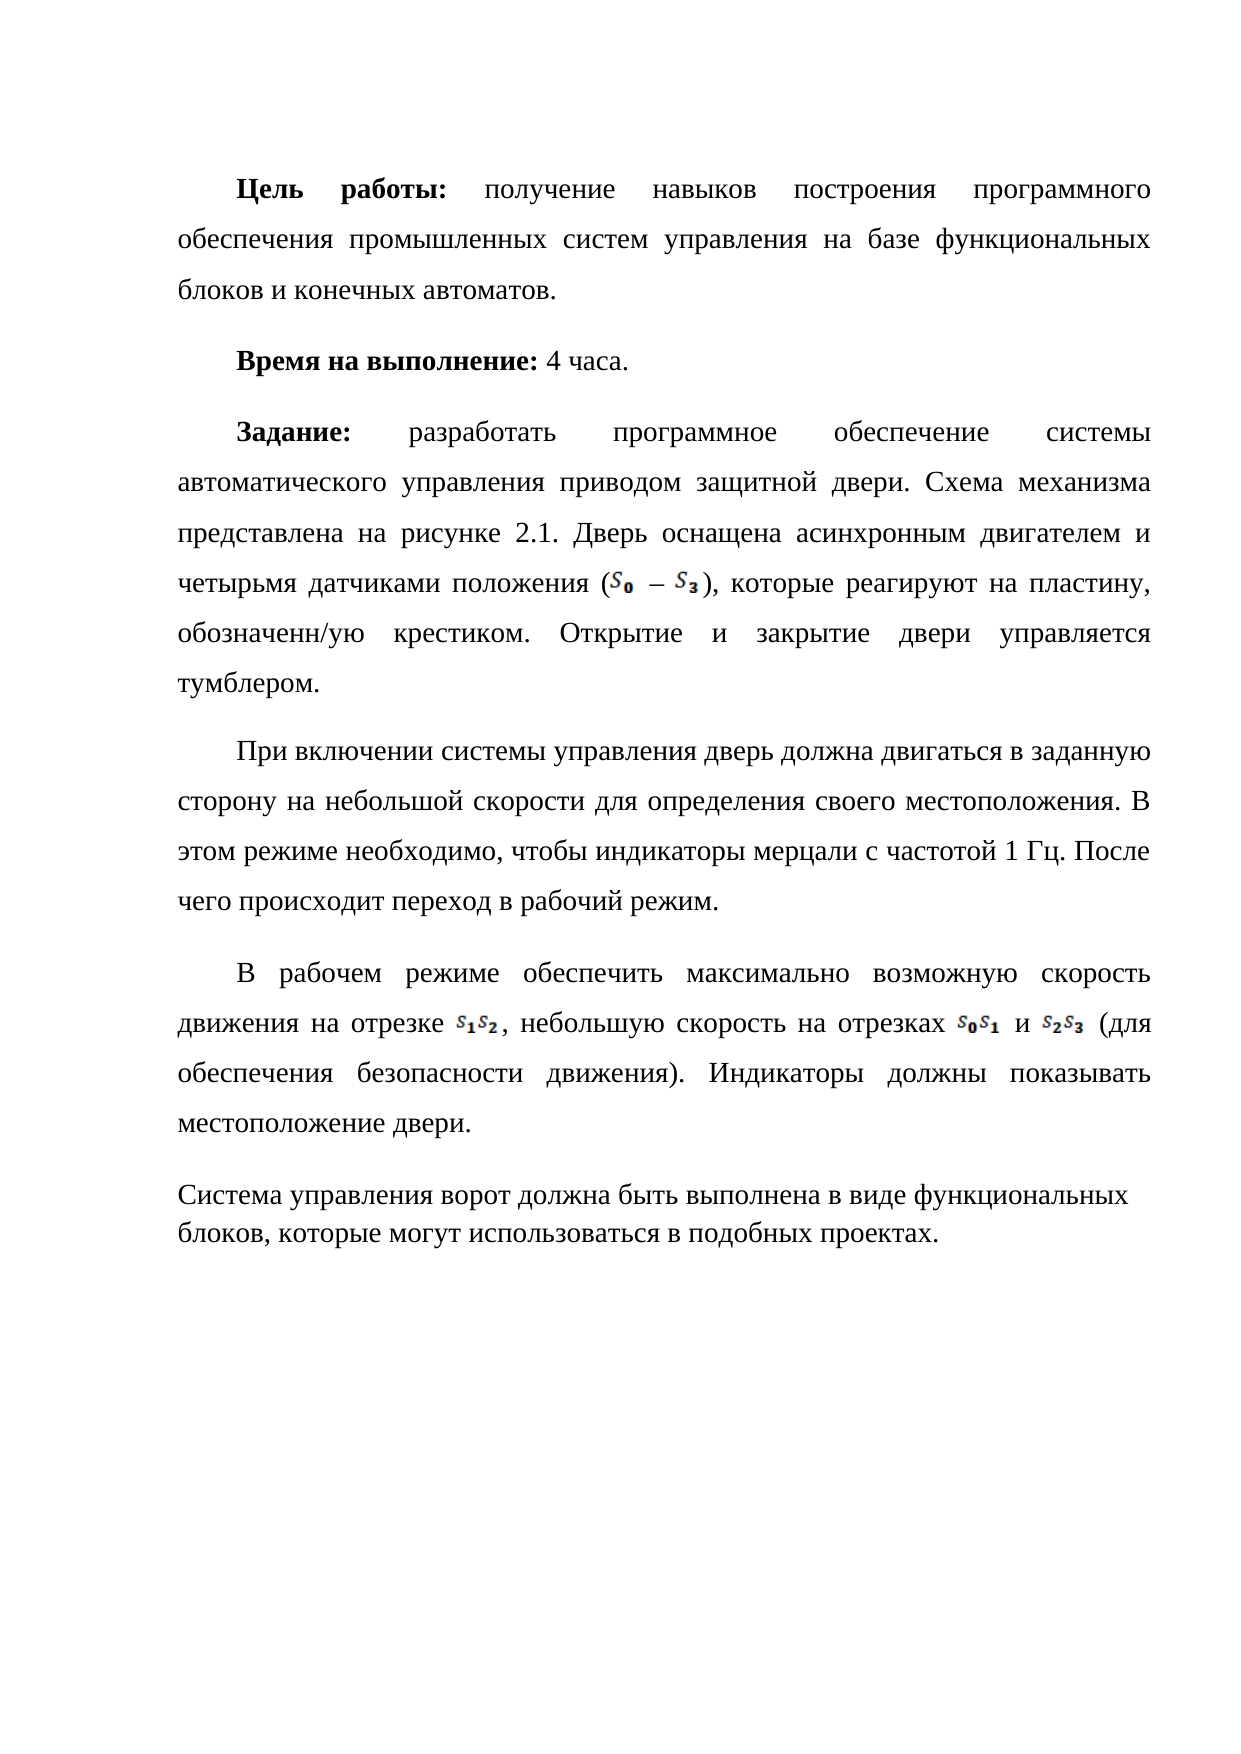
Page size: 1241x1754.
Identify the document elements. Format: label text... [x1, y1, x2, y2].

text Задание: разработать программное обеспечение системы автоматического управления приводом защитной двери. Схема механизма представлена на рисунке 2.1. Дверь оснащена асинхронным двигателем и четырьмя датчиками положения ( – ), которые реагируют на пластину, обозначенн/ую крестиком. Открытие и закрытие двери управляется тумблером. [177, 414, 1152, 699]
text Цель работы: получение навыков построения программного обеспечения промышленных систем управления на базе функциональных блоков и конечных автоматов. [177, 171, 1152, 305]
picture [957, 1008, 1004, 1033]
text В рабочем режиме обеспечить максимально возможную скорость движения на отрезке , небольшую скорость на отрезках и (для обеспечения безопасности движения). Индикаторы должны показывать местоположение двери. [177, 955, 1152, 1139]
text При включении системы управления дверь должна двигаться в заданную сторону на небольшой скорости для определения своего местоположения. В этом режиме необходимо, чтобы индикаторы мерцали с частотой 1 Гц. После чего происходит переход в рабочий режим. [177, 733, 1152, 917]
picture [1042, 1008, 1088, 1033]
picture [610, 568, 638, 593]
text Время на выполнение: 4 часа. [177, 343, 1152, 376]
text Система управления ворот должна быть выполнена в виде функциональных блоков, которые могут использоваться в подобных проектах. [177, 1177, 1152, 1249]
picture [675, 568, 703, 593]
picture [456, 1008, 502, 1033]
